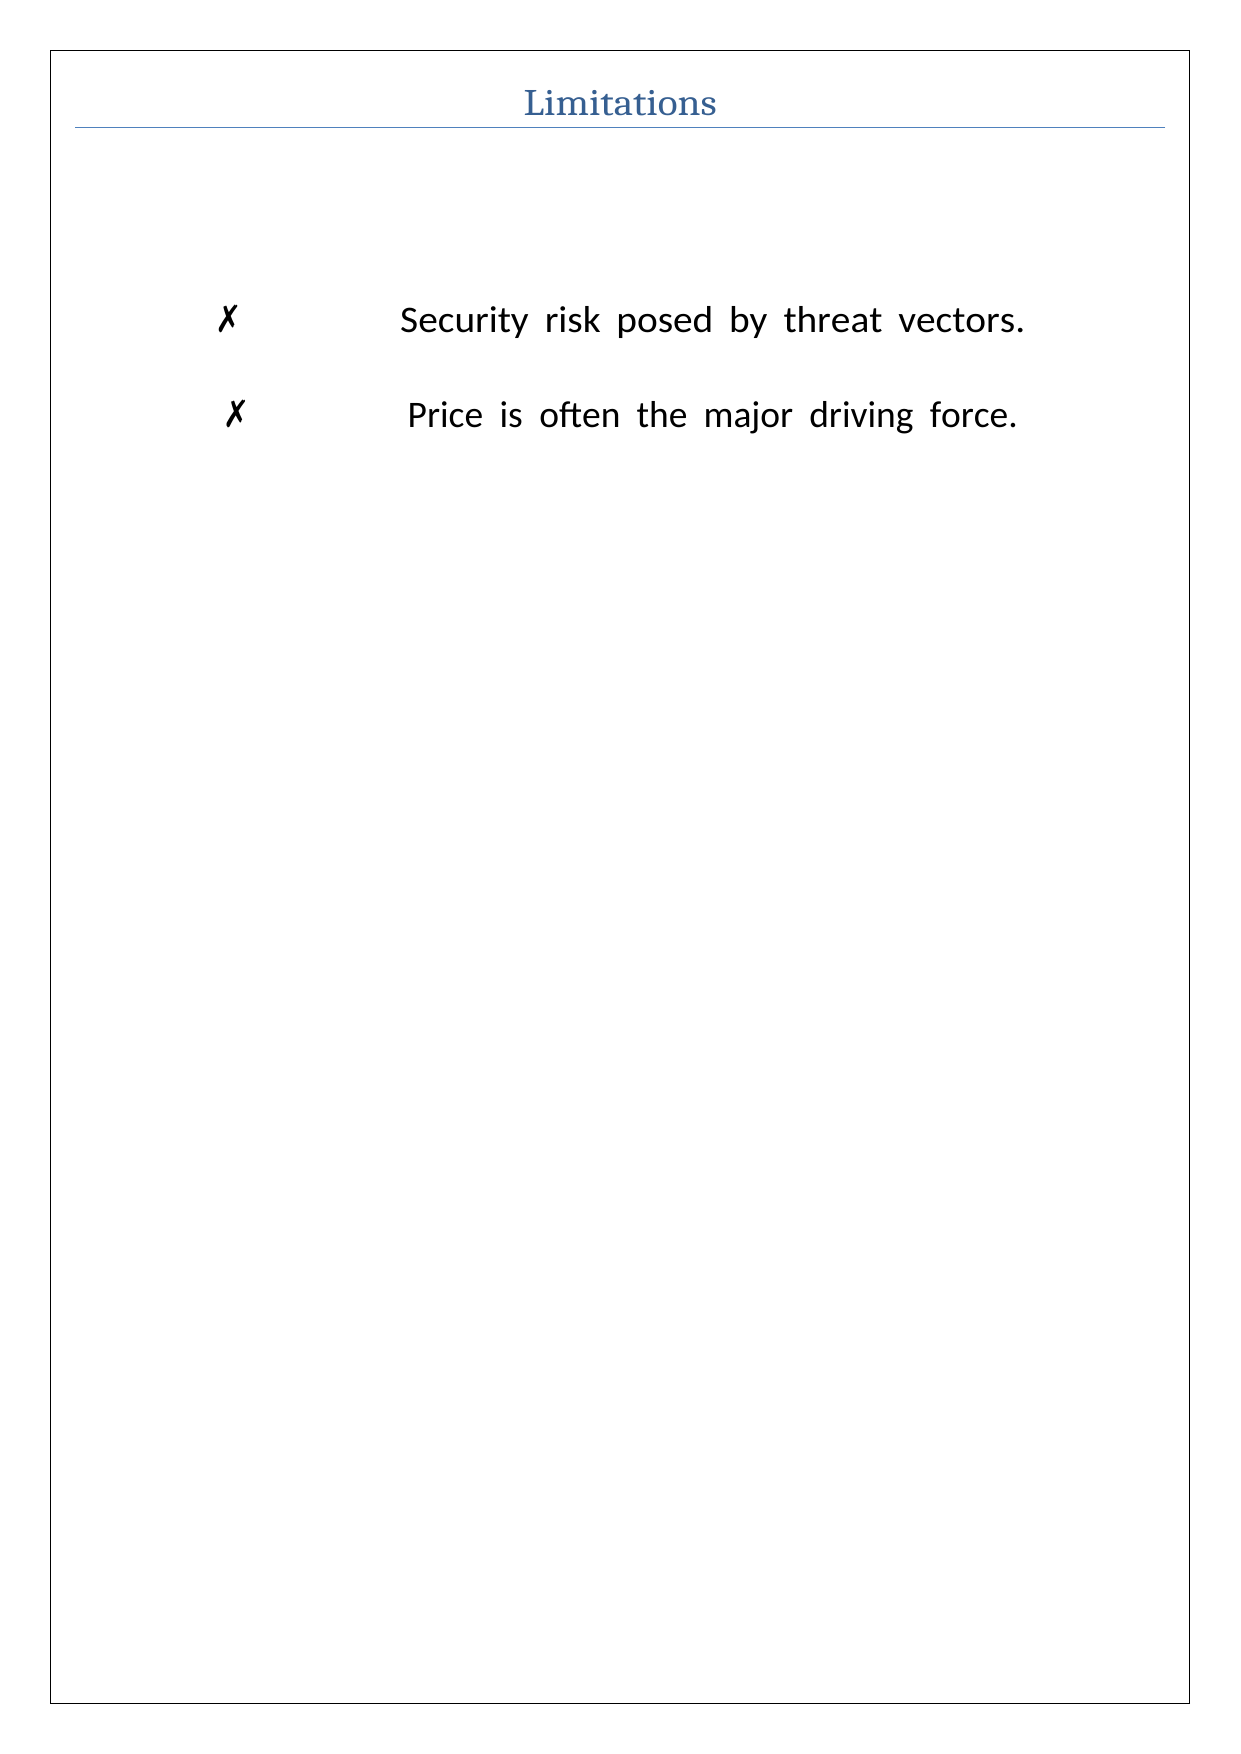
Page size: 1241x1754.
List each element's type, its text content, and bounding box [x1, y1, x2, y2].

text ✗ Security risk posed by threat vectors. [75, 292, 1165, 343]
subtitle Limitations [75, 82, 1165, 127]
text ✗ Price is often the major driving force. [75, 387, 1165, 438]
